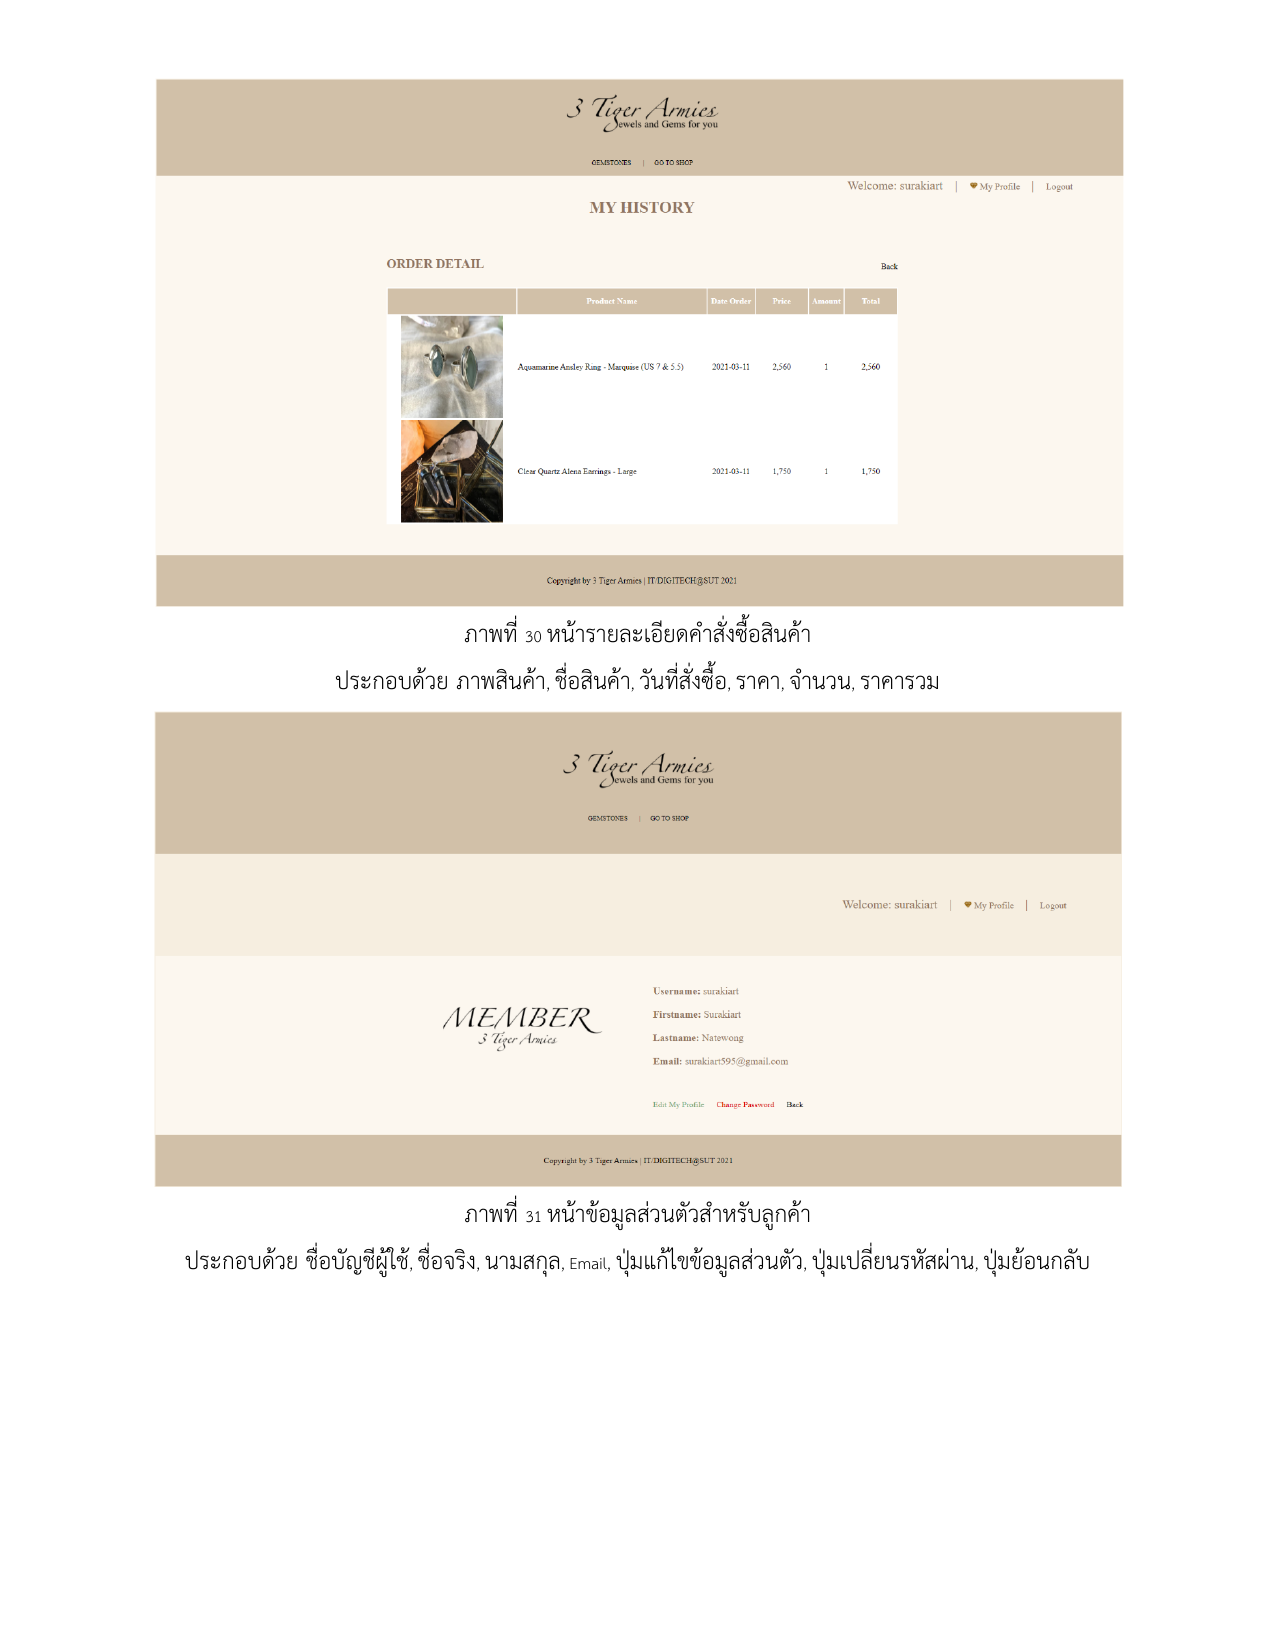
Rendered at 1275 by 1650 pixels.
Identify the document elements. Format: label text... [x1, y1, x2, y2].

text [150, 75, 1125, 707]
picture [150, 707, 1125, 1191]
picture [151, 75, 1124, 611]
